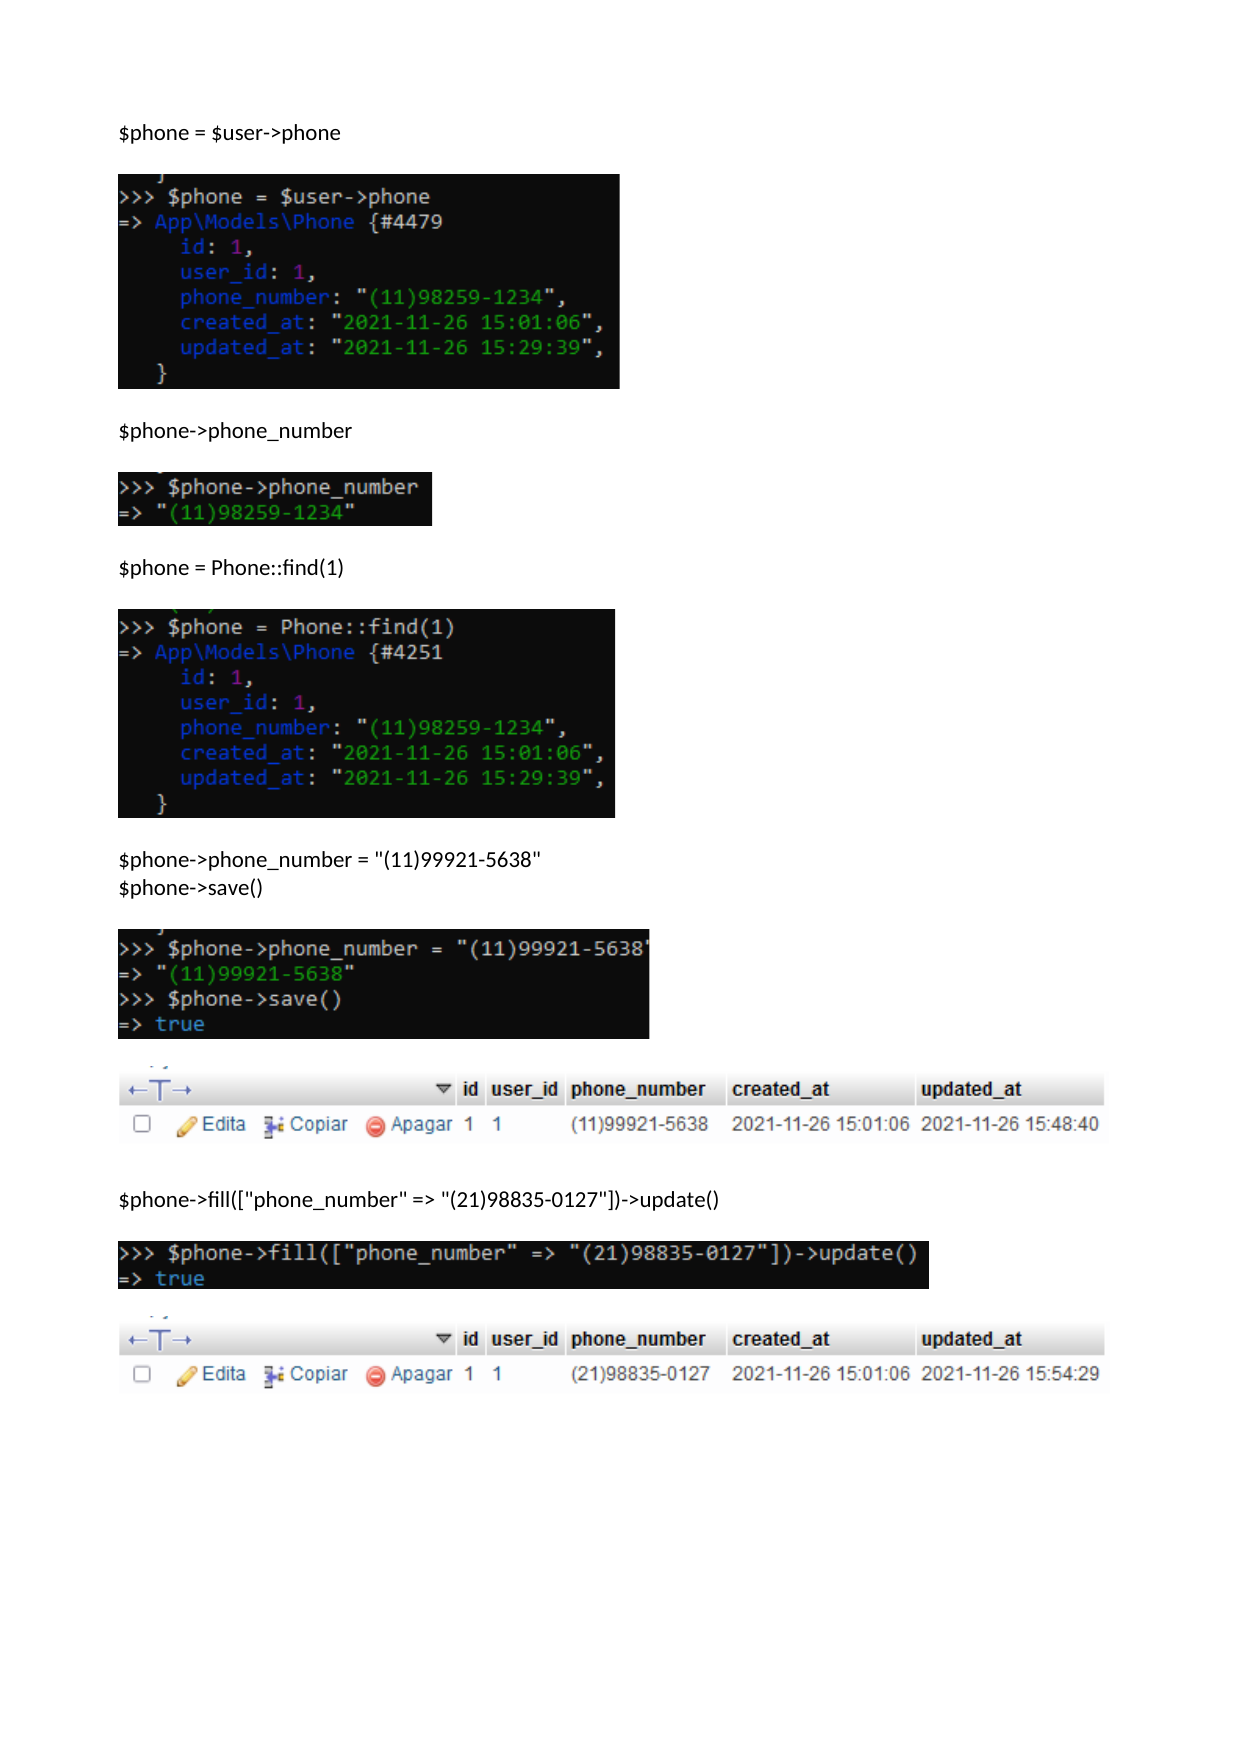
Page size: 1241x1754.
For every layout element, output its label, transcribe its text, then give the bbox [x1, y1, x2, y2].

text $phone->phone_number [118, 416, 1122, 444]
text $phone->phone_number = "(11)99921-5638" [118, 845, 1122, 873]
picture [118, 929, 650, 1039]
picture [118, 609, 615, 818]
text $phone = Phone::find(1) [118, 553, 1122, 581]
text $phone = $user->phone [118, 118, 1122, 146]
picture [118, 472, 433, 526]
picture [118, 1241, 929, 1289]
picture [118, 1316, 1111, 1398]
picture [118, 174, 620, 389]
text $phone->fill(["phone_number" => "(21)98835-0127"])->update() [118, 1185, 1122, 1213]
picture [118, 1066, 1109, 1158]
text $phone->save() [118, 873, 1122, 901]
